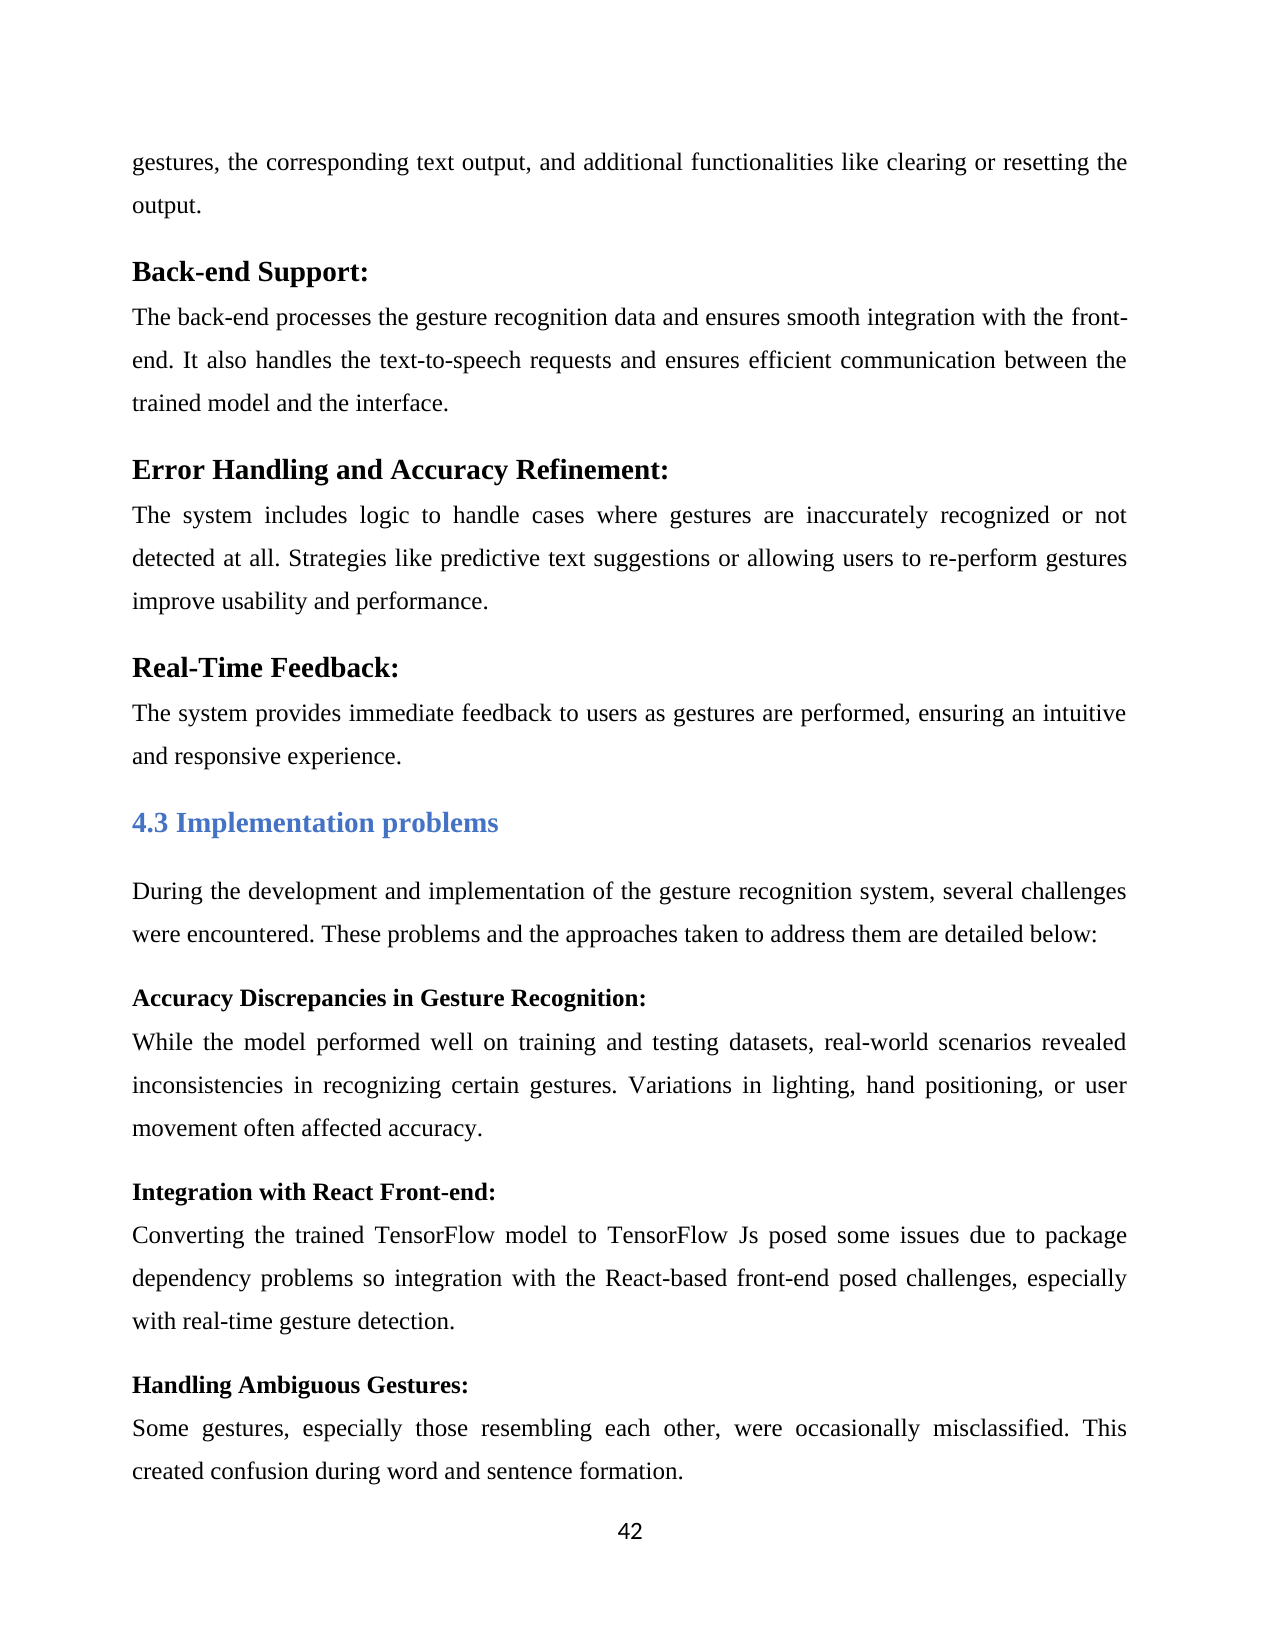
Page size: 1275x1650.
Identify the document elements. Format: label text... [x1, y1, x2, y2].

text During the development and implementation of the gesture recognition system, several challenges were encountered. These problems and the approaches taken to address them are detailed below: [132, 876, 1128, 948]
subtitle 4.3 Implementation problems [132, 805, 1128, 839]
text Error Handling and Accuracy Refinement: The system includes logic to handle cases where gestures are inaccurately recognized or not detected at all. Strategies like predictive text suggestions or allowing users to re-perform gestures improve usability and performance. [132, 452, 1128, 615]
text Back-end Support: The back-end processes the gesture recognition data and ensures smooth integration with the front-end. It also handles the text-to-speech requests and ensures efficient communication between the trained model and the interface. [132, 254, 1128, 417]
text Handling Ambiguous Gestures: Some gestures, especially those resembling each other, were occasionally misclassified. This created confusion during word and sentence formation. [132, 1370, 1128, 1485]
text Integration with React Front-end: Converting the trained TensorFlow model to TensorFlow Js posed some issues due to package dependency problems so integration with the React-based front-end posed challenges, especially with real-time gesture detection. [132, 1177, 1128, 1335]
text Real-Time Feedback: The system provides immediate feedback to users as gestures are performed, ensuring an intuitive and responsive experience. [132, 650, 1128, 770]
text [132, 147, 1128, 219]
text Accuracy Discrepancies in Gesture Recognition: While the model performed well on training and testing datasets, real-world scenarios revealed inconsistencies in recognizing certain gestures. Variations in lighting, hand positioning, or user movement often affected accuracy. [132, 983, 1128, 1142]
